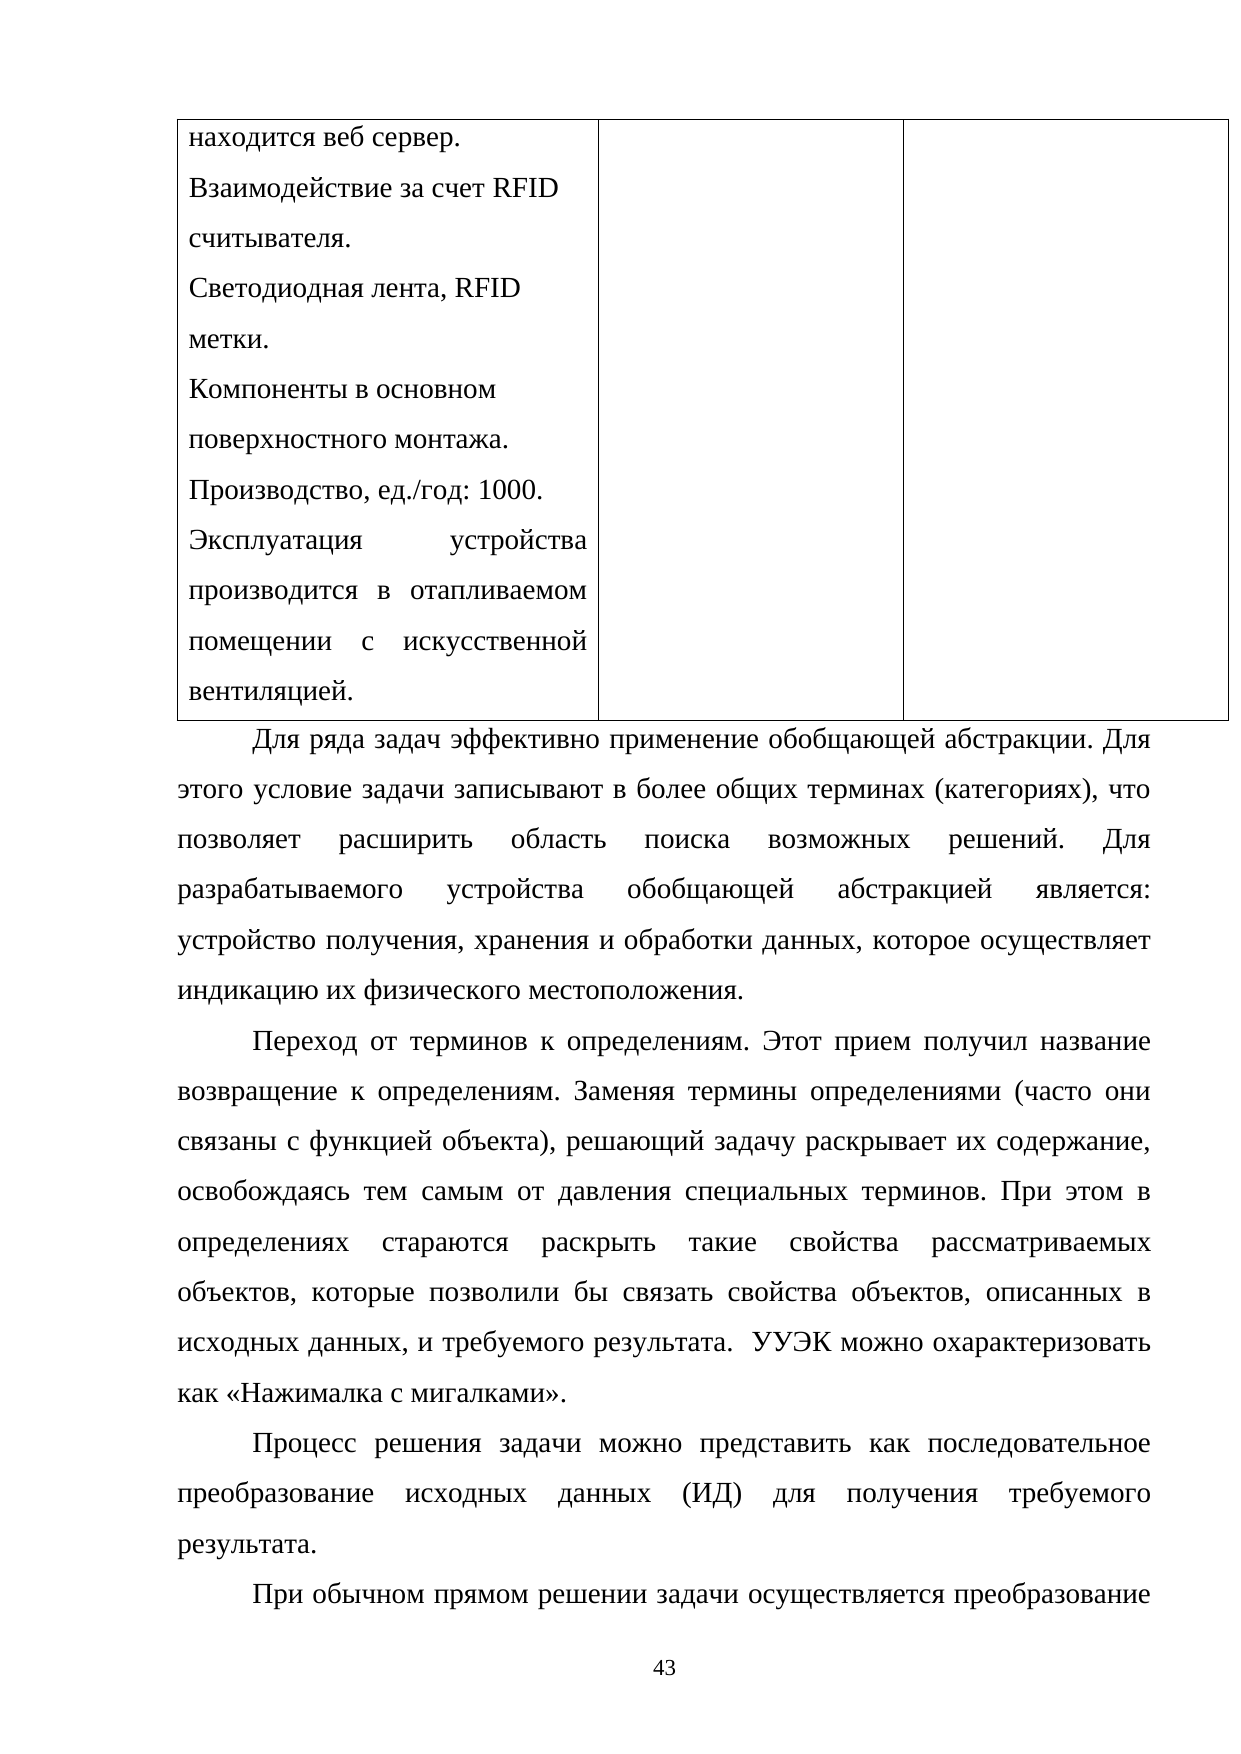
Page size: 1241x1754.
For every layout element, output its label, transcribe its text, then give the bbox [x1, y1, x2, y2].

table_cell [178, 120, 598, 720]
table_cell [599, 120, 903, 720]
text Процесс решения задачи можно представить как последовательное преобразование исходных данных (ИД) для получения требуемого результата. [177, 1425, 1152, 1559]
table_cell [904, 120, 1228, 720]
text Для ряда задач эффективно применение обобщающей абстракции. Для этого условие задачи записывают в более общих терминах (категориях), что позволяет расширить область поиска возможных решений. Для разрабатываемого устройства обобщающей абстракцией является: устройство получения, хранения и обработки данных, которое осуществляет индикацию их физического местоположения. [177, 721, 1152, 1006]
text Переход от терминов к определениям. Этот прием получил название возвращение к определениям. Заменяя термины определениями (часто они связаны с функцией объекта), решающий задачу раскрывает их содержание, освобождаясь тем самым от давления специальных терминов. При этом в определениях стараются раскрыть такие свойства рассматриваемых объектов, которые позволили бы связать свойства объектов, описанных в исходных данных, и требуемого результата. УУЭК можно охарактеризовать как «Нажималка с мигалками». [177, 1023, 1152, 1408]
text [177, 1576, 1152, 1609]
